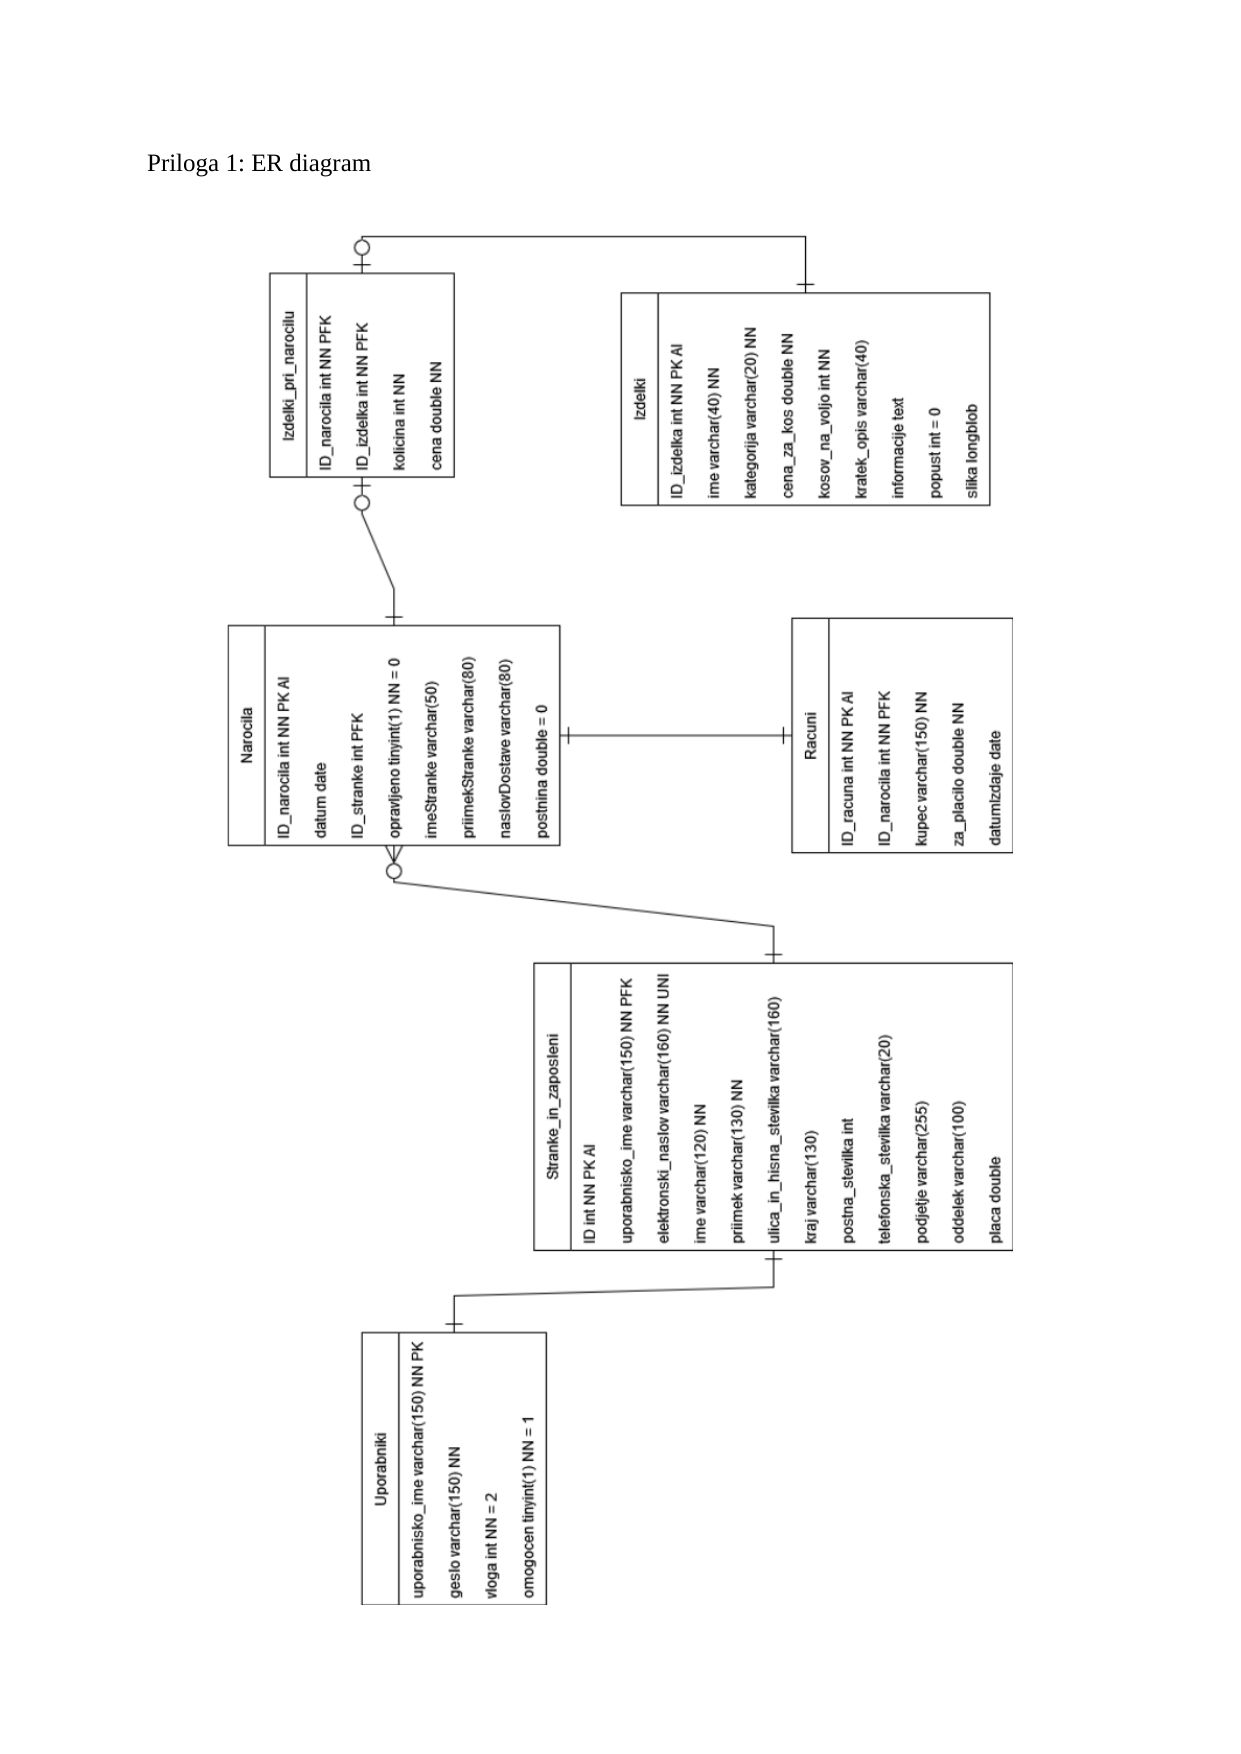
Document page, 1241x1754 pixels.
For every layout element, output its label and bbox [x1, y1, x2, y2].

picture [228, 219, 1013, 1605]
